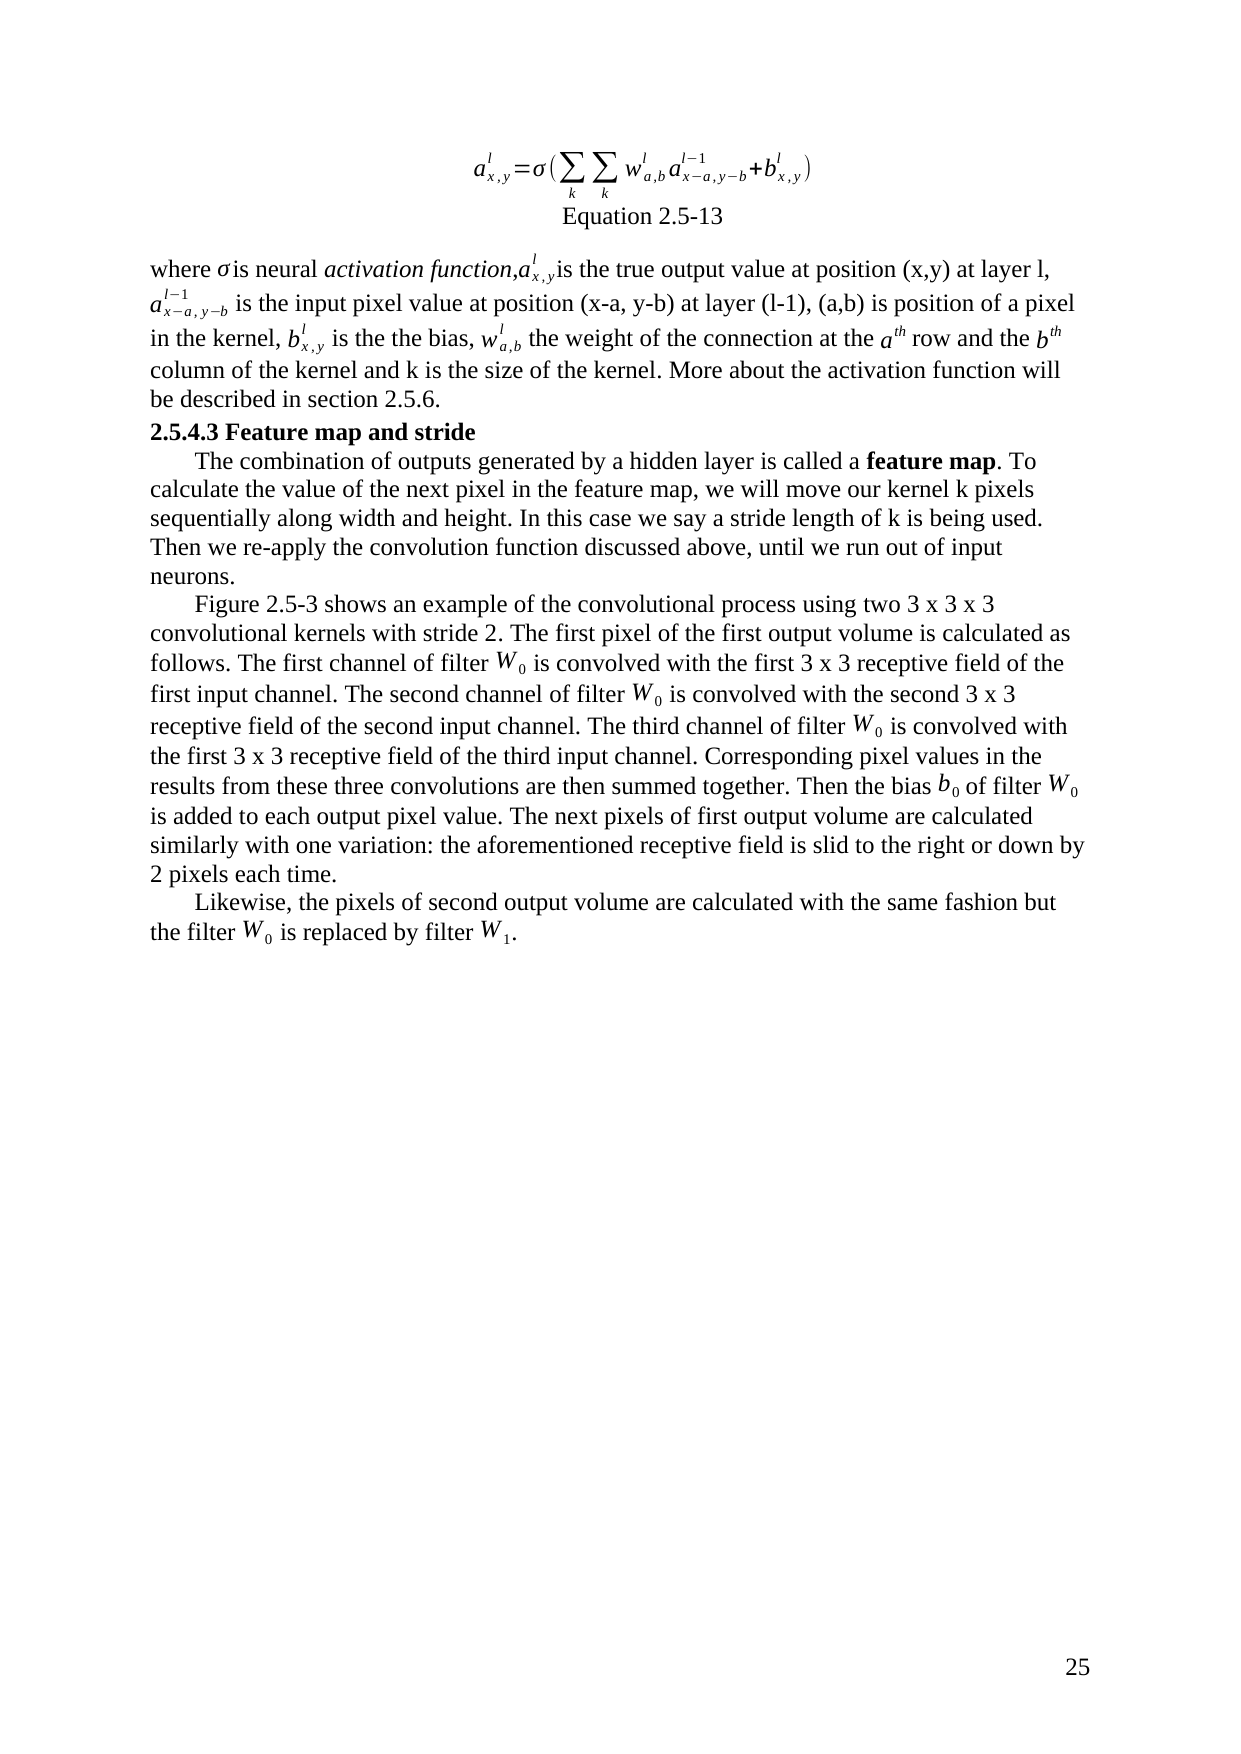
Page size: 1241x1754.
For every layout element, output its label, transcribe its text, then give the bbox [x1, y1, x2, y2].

text The combination of outputs generated by a hidden layer is called a feature map. To calculate the value of the next pixel in the feature map, we will move our kernel k pixels sequentially along width and height. In this case we say a stride length of k is being used. Then we re-apply the convolution function discussed above, until we run out of input neurons. [150, 446, 1090, 589]
subtitle Feature map and stride [150, 417, 1090, 446]
text Figure 2.5-3 shows an example of the convolutional process using two 3 x 3 x 3 convolutional kernels with stride 2. The first pixel of the first output volume is calculated as follows. The first channel of filter is convolved with the first 3 x 3 receptive field of the first input channel. The second channel of filter is convolved with the second 3 x 3 receptive field of the second input channel. The third channel of filter is convolved with the first 3 x 3 receptive field of the third input channel. Corresponding pixel values in the results from these three convolutions are then summed together. Then the bias of filter is added to each output pixel value. The next pixels of first output volume are calculated similarly with one variation: the aforementioned receptive field is slid to the right or down by 2 pixels each time. [150, 589, 1090, 887]
text where is neural activation function,is the true output value at position (x,y) at layer l, is the input pixel value at position (x-a, y-b) at layer (l-1), (a,b) is position of a pixel in the kernel, is the the bias, the weight of the connection at the row and the column of the kernel and k is the size of the kernel. More about the activation function will be described in section 2.5.6. [150, 251, 1090, 413]
text Likewise, the pixels of second output volume are calculated with the same fashion but the filter is replaced by filter . [150, 887, 1090, 947]
